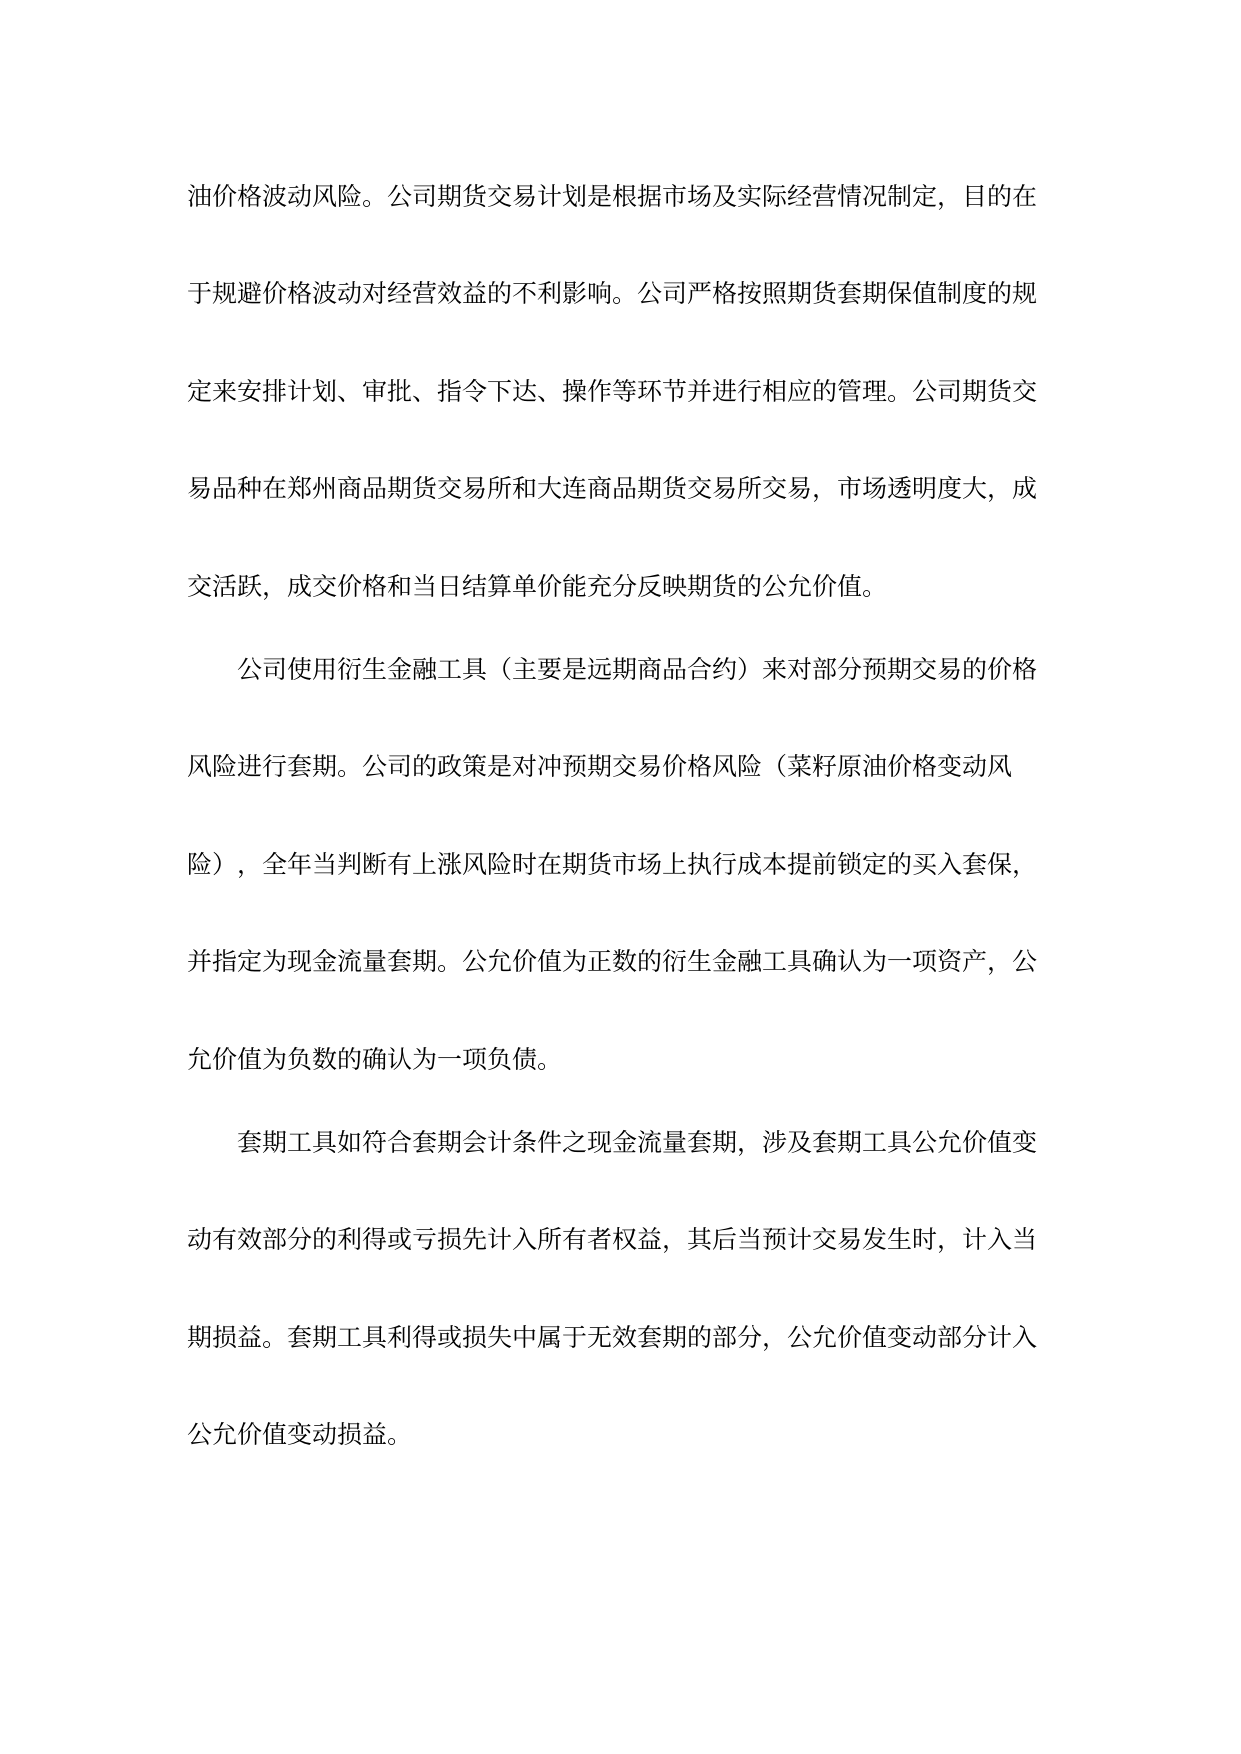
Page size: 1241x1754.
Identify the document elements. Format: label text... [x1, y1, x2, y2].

text 套期工具如符合套期会计条件之现金流量套期，涉及套期工具公允价值变动有效部分的利得或亏损先计入所有者权益，其后当预计交易发生时，计入当期损益。套期工具利得或损失中属于无效套期的部分，公允价值变动部分计入公允价值变动损益。 [187, 1108, 1053, 1465]
text 公司使用衍生金融工具（主要是远期商品合约）来对部分预期交易的价格风险进行套期。公司的政策是对冲预期交易价格风险（菜籽原油价格变动风险），全年当判断有上涨风险时在期货市场上执行成本提前锁定的买入套保，并指定为现金流量套期。公允价值为正数的衍生金融工具确认为一项资产，公允价值为负数的确认为一项负债。 [187, 635, 1053, 1090]
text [187, 162, 1053, 617]
